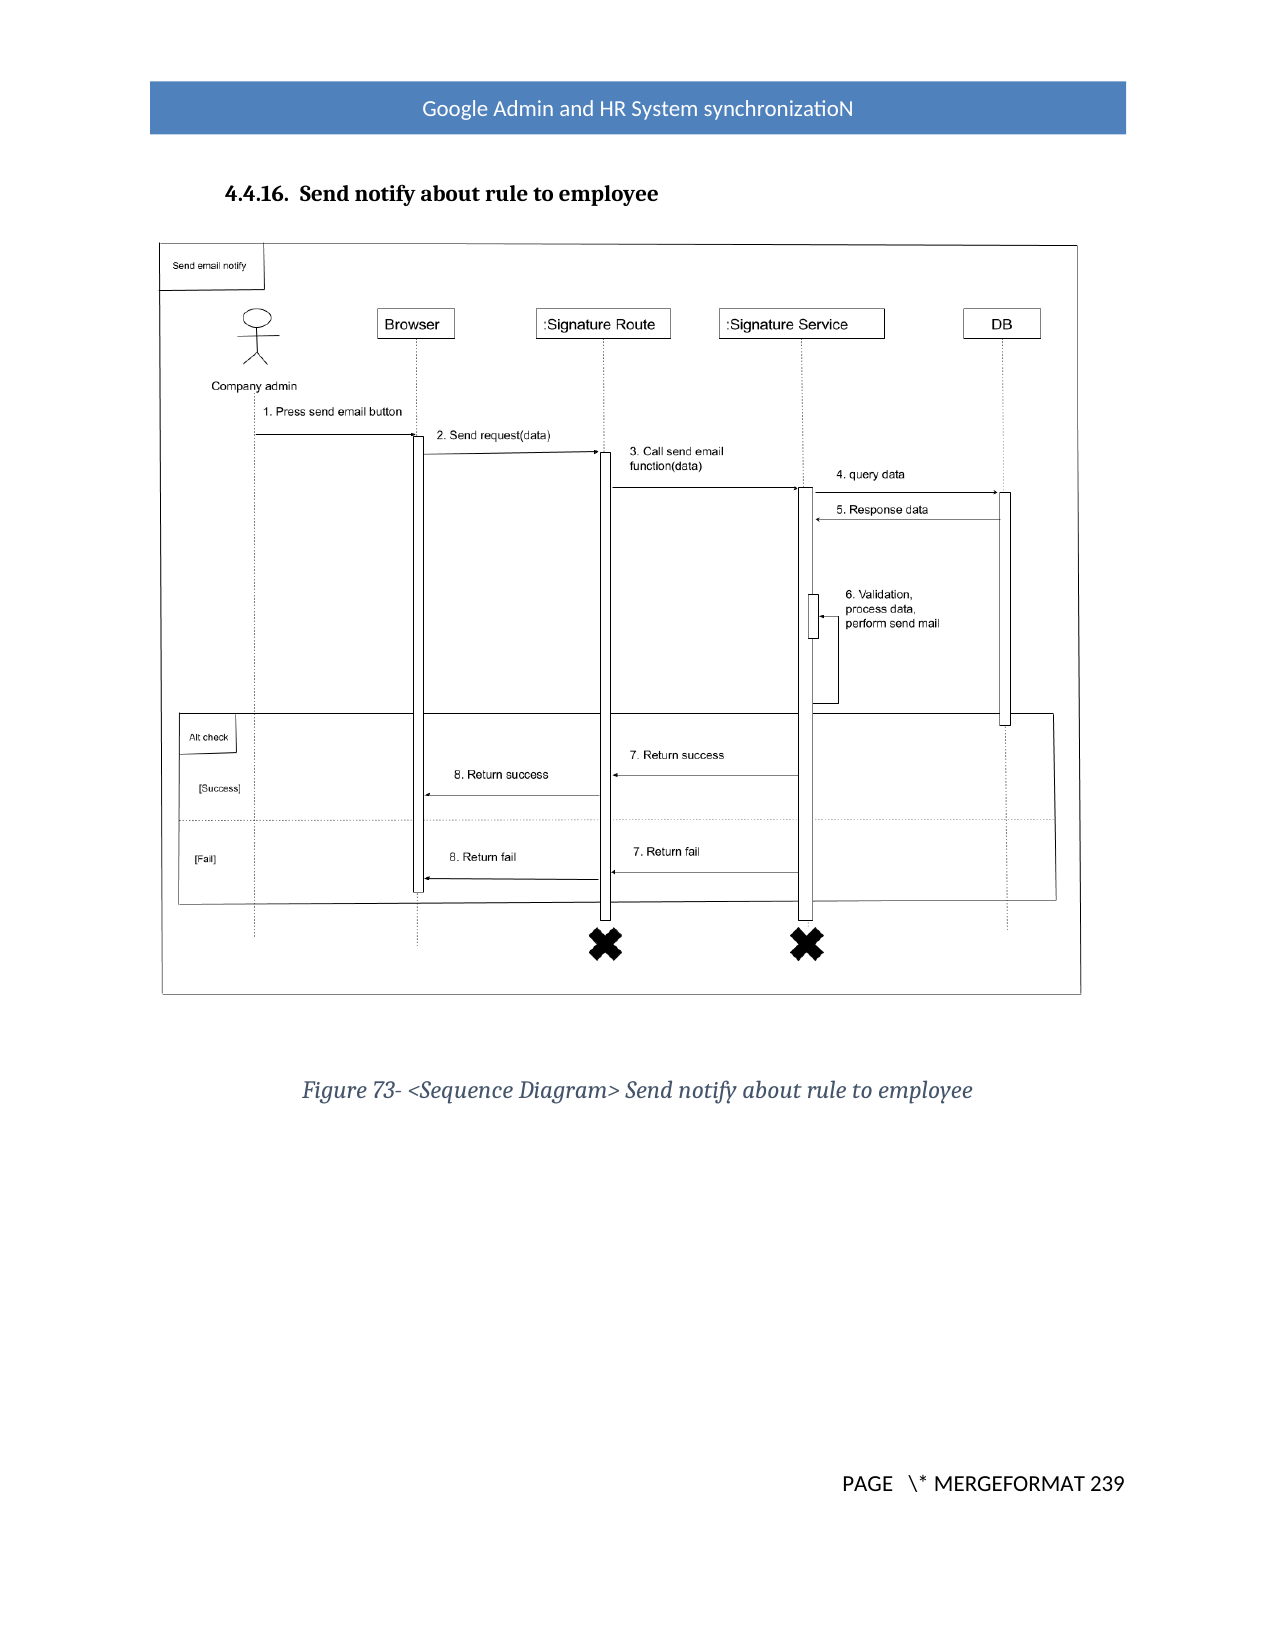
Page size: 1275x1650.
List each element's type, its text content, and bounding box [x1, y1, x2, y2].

subtitle Send notify about rule to employee [225, 181, 1125, 207]
text Figure 73- <Sequence Diagram> Send notify about rule to employee [150, 1076, 1125, 1105]
picture [150, 231, 1125, 1043]
